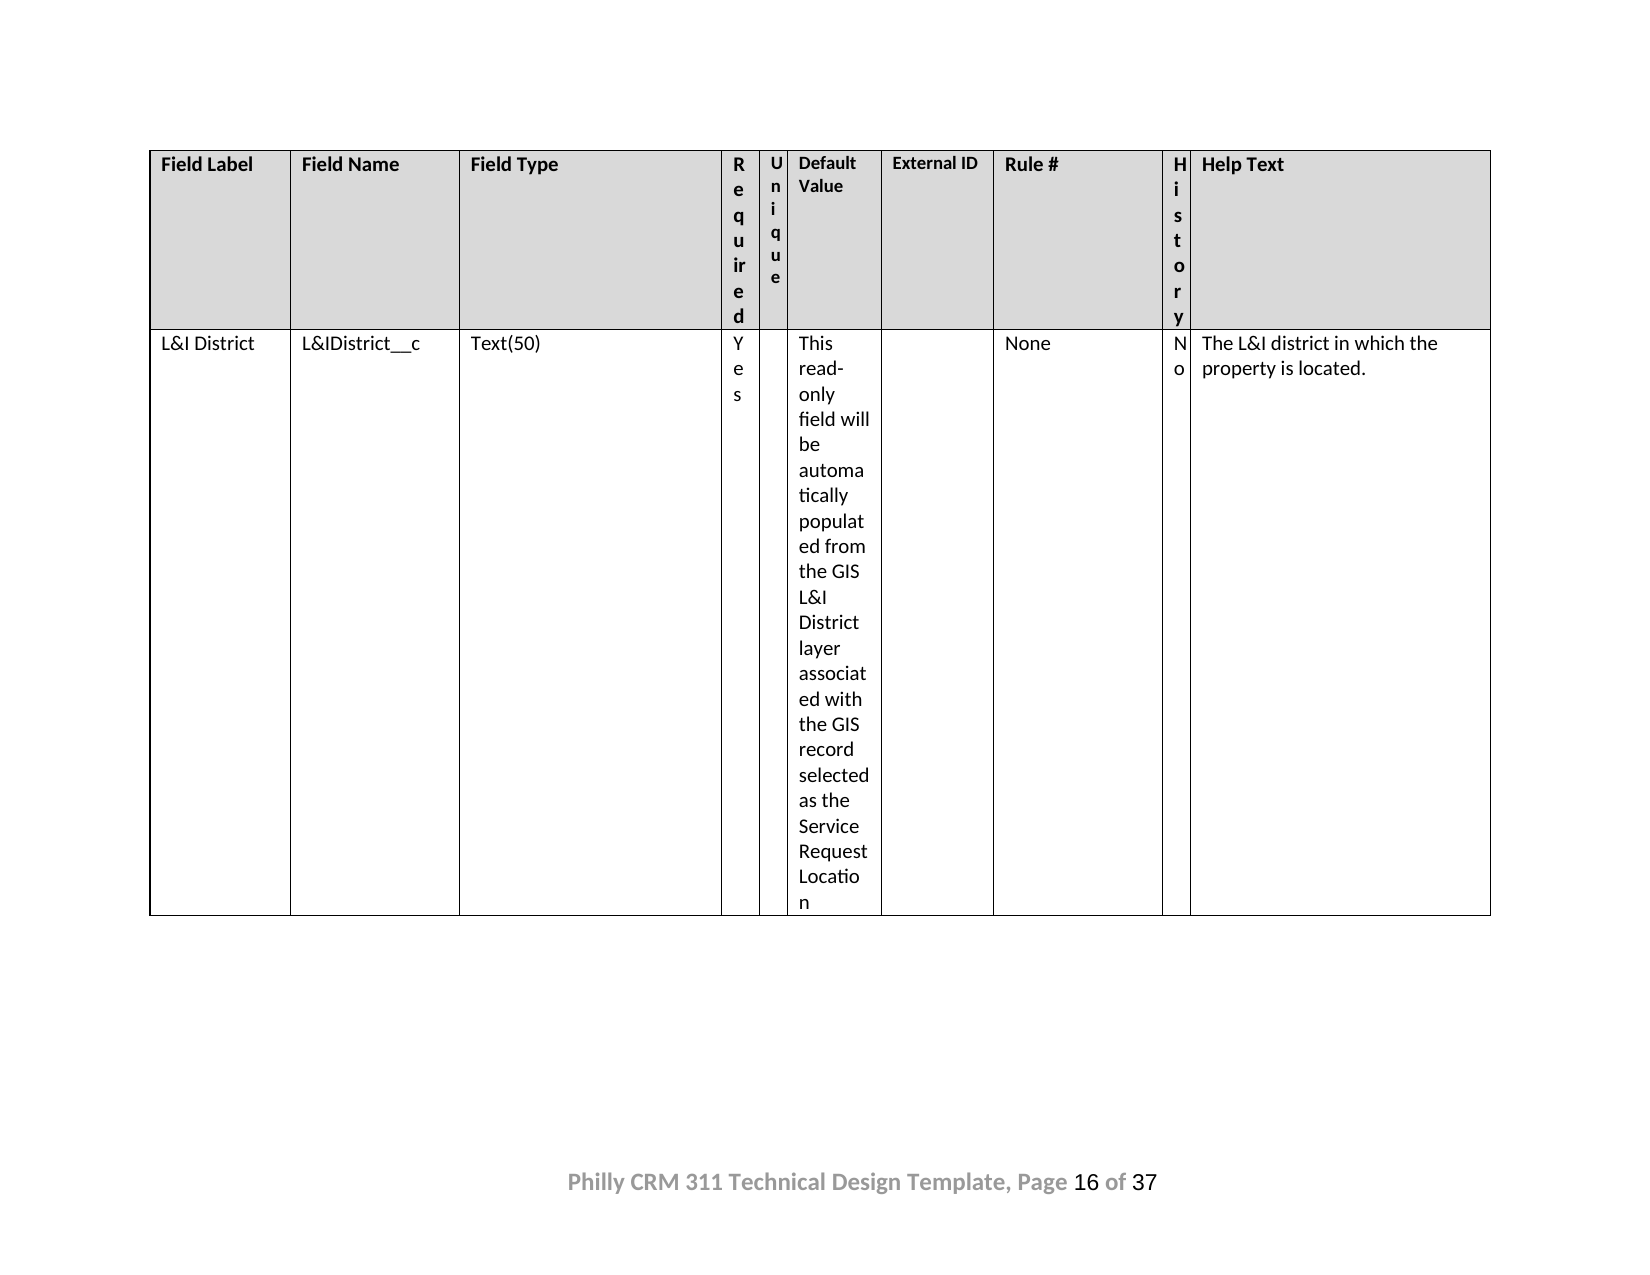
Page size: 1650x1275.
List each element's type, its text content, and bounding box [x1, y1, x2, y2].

table_cell This read-only field will be automatically populated from the GIS L&I District layer associated with the GIS record selected as the Service Request Location [788, 330, 881, 914]
table_cell L&I District [151, 330, 290, 914]
table_cell No [1163, 330, 1190, 914]
table_header Rule # [994, 151, 1162, 329]
table_header External ID [882, 151, 993, 329]
table_header Default Value [788, 151, 881, 329]
table_header Field Label [151, 151, 290, 329]
table_cell Text(50) [460, 330, 721, 914]
table_cell [760, 330, 787, 914]
table_cell L&IDistrict__c [291, 330, 459, 914]
table_cell None [994, 330, 1162, 914]
table_header Required [722, 151, 759, 329]
table_header Help Text [1191, 151, 1490, 329]
table_cell The L&I district in which the property is located. [1191, 330, 1490, 914]
table_header Field Type [460, 151, 721, 329]
table_cell [882, 330, 993, 914]
table_header History [1163, 151, 1190, 329]
table_header Field Name [291, 151, 459, 329]
table_cell Yes [722, 330, 759, 914]
table_header Unique [760, 151, 787, 329]
